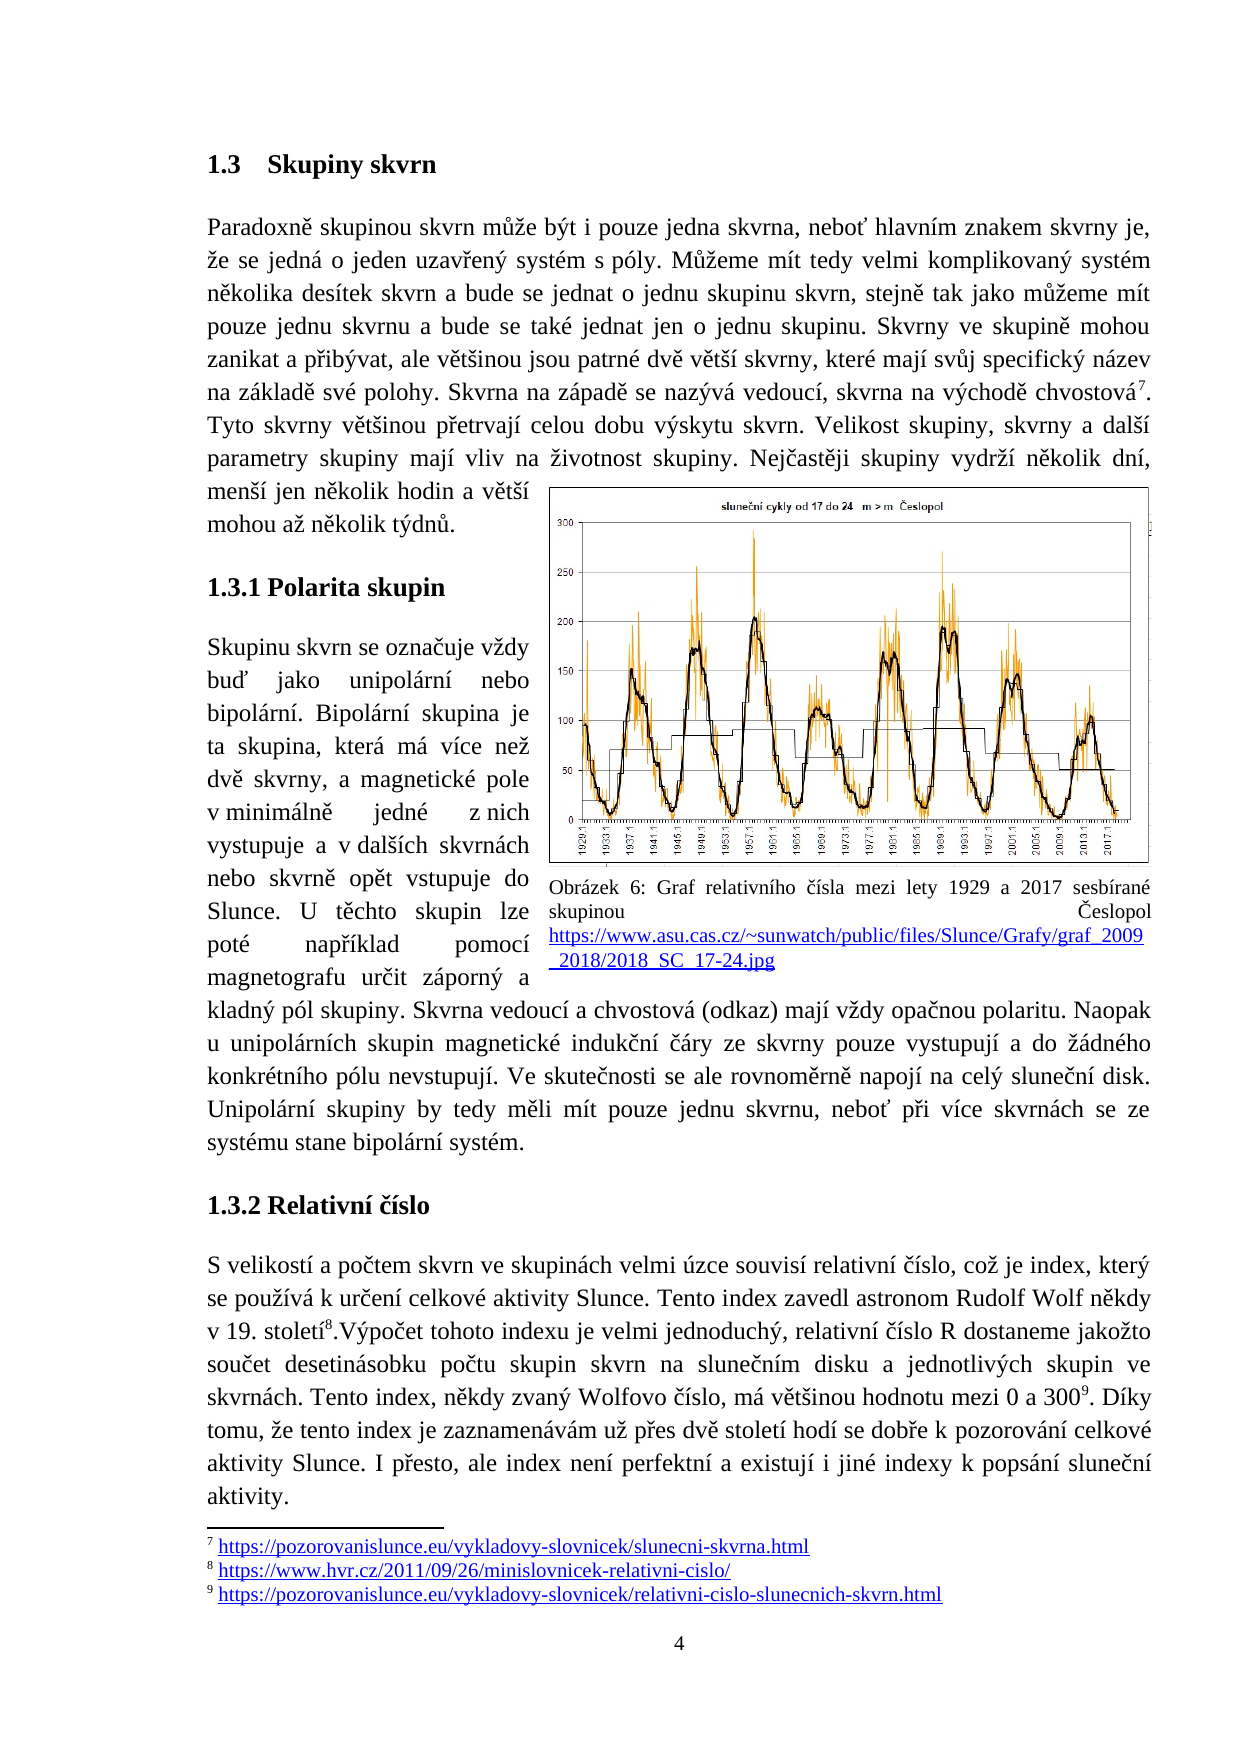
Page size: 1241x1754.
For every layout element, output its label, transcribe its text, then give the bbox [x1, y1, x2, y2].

text Skupinu skvrn se označuje vždy buď jako unipolární nebo bipolární. Bipolární skupina je ta skupina, která má více než dvě skvrny, a magnetické pole v minimálně jedné z nich vystupuje a v dalších skvrnách nebo skvrně opět vstupuje do Slunce. U těchto skupin lze poté například pomocí magnetografu určit záporný a kladný pól skupiny. Skvrna vedoucí a chvostová (odkaz) mají vždy opačnou polaritu. Naopak u unipolárních skupin magnetické indukční čáry ze skvrny pouze vystupují a do žádného konkrétního pólu nevstupují. Ve skutečnosti se ale rovnoměrně napojí na celý sluneční disk. Unipolární skupiny by tedy měli mít pouze jednu skvrnu, neboť při více skvrnách se ze systému stane bipolární systém. [207, 632, 1152, 1156]
text Paradoxně skupinou skvrn může být i pouze jedna skvrna, neboť hlavním znakem skvrny je, že se jedná o jeden uzavřený systém s póly. Můžeme mít tedy velmi komplikovaný systém několika desítek skvrn a bude se jednat o jednu skupinu skvrn, stejně tak jako můžeme mít pouze jednu skvrnu a bude se také jednat jen o jednu skupinu. Skvrny ve skupině mohou zanikat a přibývat, ale většinou jsou patrné dvě větší skvrny, které mají svůj specifický název na základě své polohy. Skvrna na západě se nazývá vedoucí, skvrna na východě chvostová. Tyto skvrny většinou přetrvají celou dobu výskytu skvrn. Velikost skupiny, skvrny a další parametry skupiny mají vliv na životnost skupiny. Nejčastěji skupiny vydrží několik dní, menší jen několik hodin a větší mohou až několik týdnů. [207, 212, 1152, 538]
subtitle Relativní číslo [207, 1189, 1152, 1221]
text S velikostí a počtem skvrn ve skupinách velmi úzce souvisí relativní číslo, což je index, který se používá k určení celkové aktivity Slunce. Tento index zavedl astronom Rudolf Wolf někdy v 19. století.Výpočet tohoto indexu je velmi jednoduchý, relativní číslo R dostaneme jakožto součet desetinásobku počtu skupin skvrn na slunečním disku a jednotlivých skupin ve skvrnách. Tento index, někdy zvaný Wolfovo číslo, má většinou hodnotu mezi 0 a 300. Díky tomu, že tento index je zaznamenávám už přes dvě století hodí se dobře k pozorování celkové aktivity Slunce. I přesto, ale index není perfektní a existují i jiné indexy k popsání sluneční aktivity. [207, 1250, 1152, 1509]
picture [548, 487, 1152, 867]
subtitle Skupiny skvrn [207, 148, 1152, 179]
subtitle Polarita skupin [207, 572, 548, 603]
